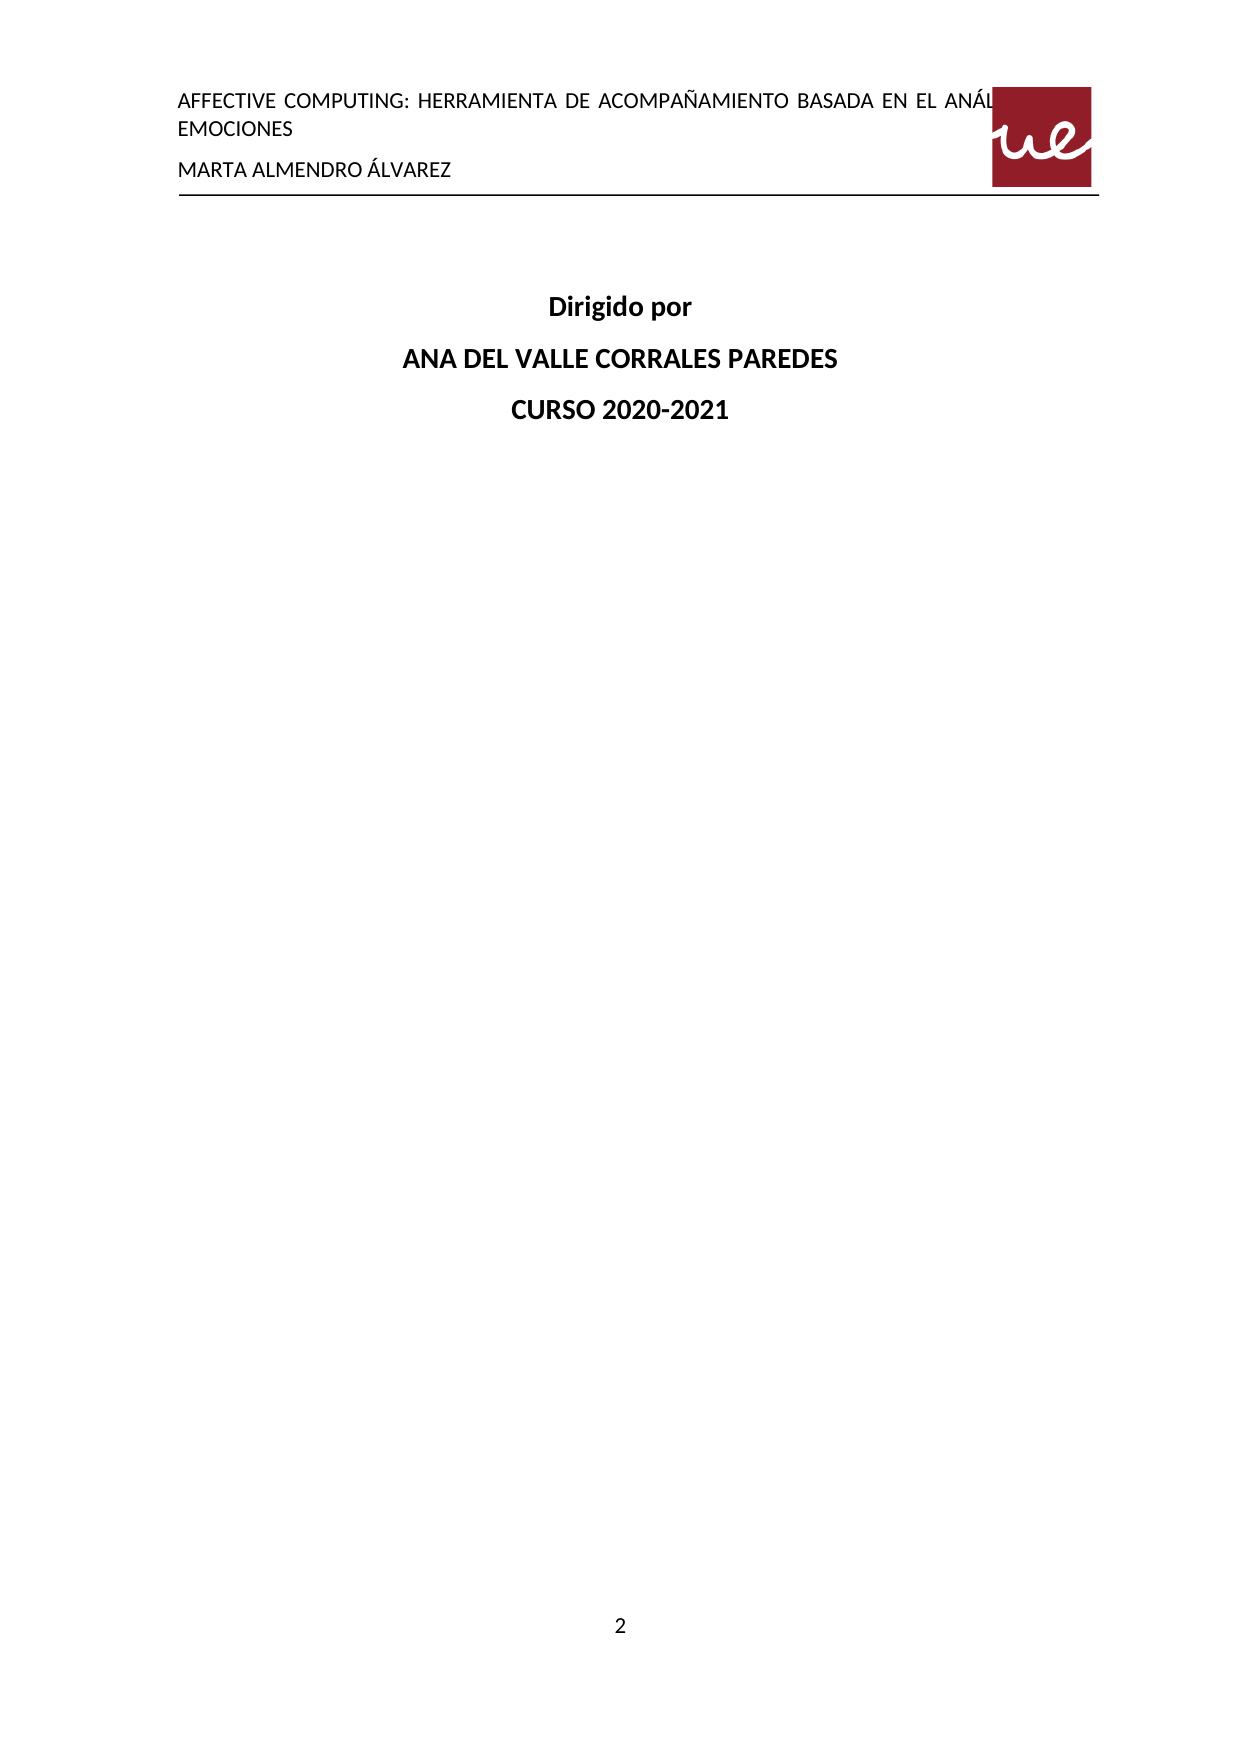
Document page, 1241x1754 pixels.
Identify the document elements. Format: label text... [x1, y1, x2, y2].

text Dirigido por [177, 288, 1063, 324]
picture [992, 87, 1092, 187]
text ANA DEL VALLE CORRALES PAREDES [177, 340, 1063, 375]
text CURSO 2020-2021 [177, 391, 1063, 427]
